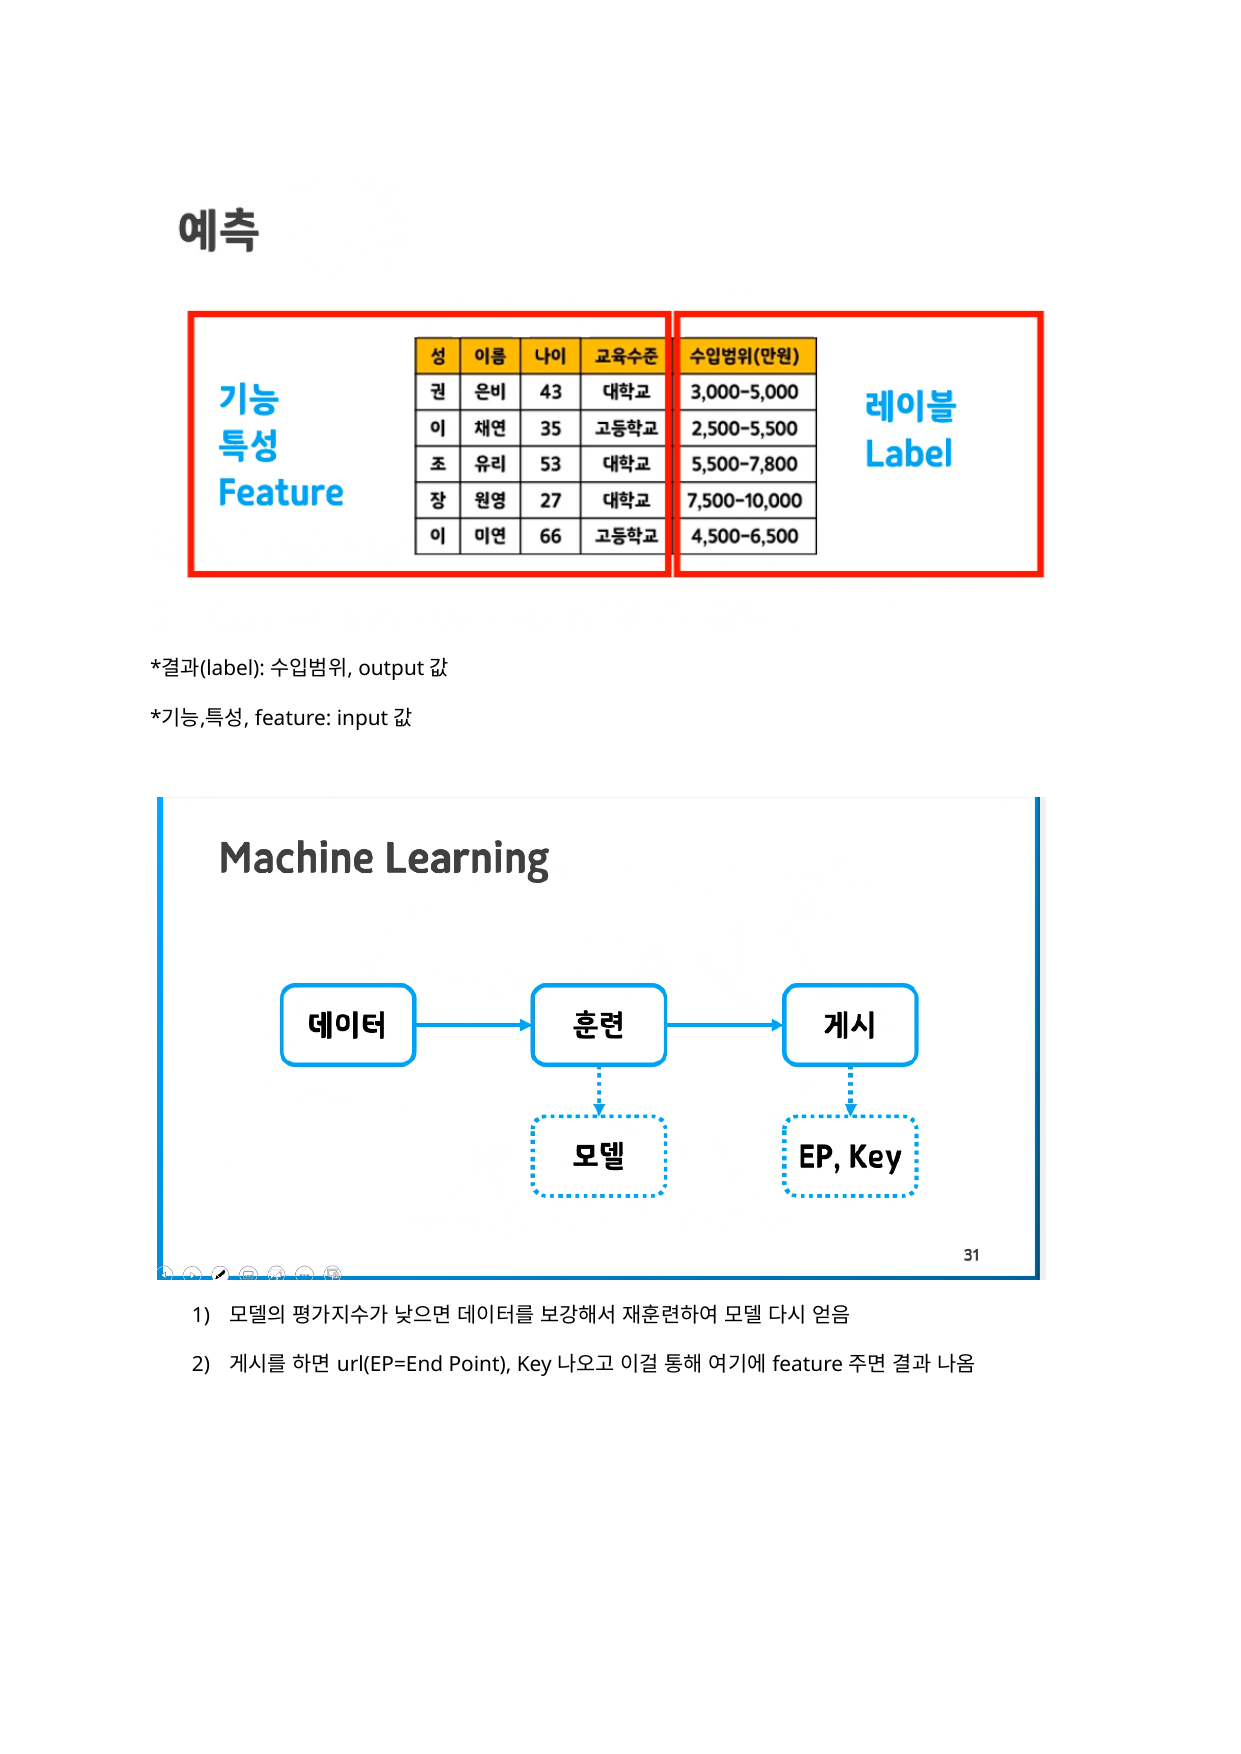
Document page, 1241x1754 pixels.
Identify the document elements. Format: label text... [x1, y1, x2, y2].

list 게시를 하면 url(EP=End Point), Key 나오고 이걸 통해 여기에 feature 주면 결과 나옴 [192, 1347, 1090, 1378]
picture [157, 797, 1046, 1280]
text *기능,특성, feature: input 값 [150, 701, 1090, 731]
list 모델의 평가지수가 낮으면 데이터를 보강해서 재훈련하여 모델 다시 얻음 [192, 1298, 1090, 1328]
picture [150, 177, 1068, 633]
text *결과(label): 수입범위, output 값 [150, 652, 1090, 682]
